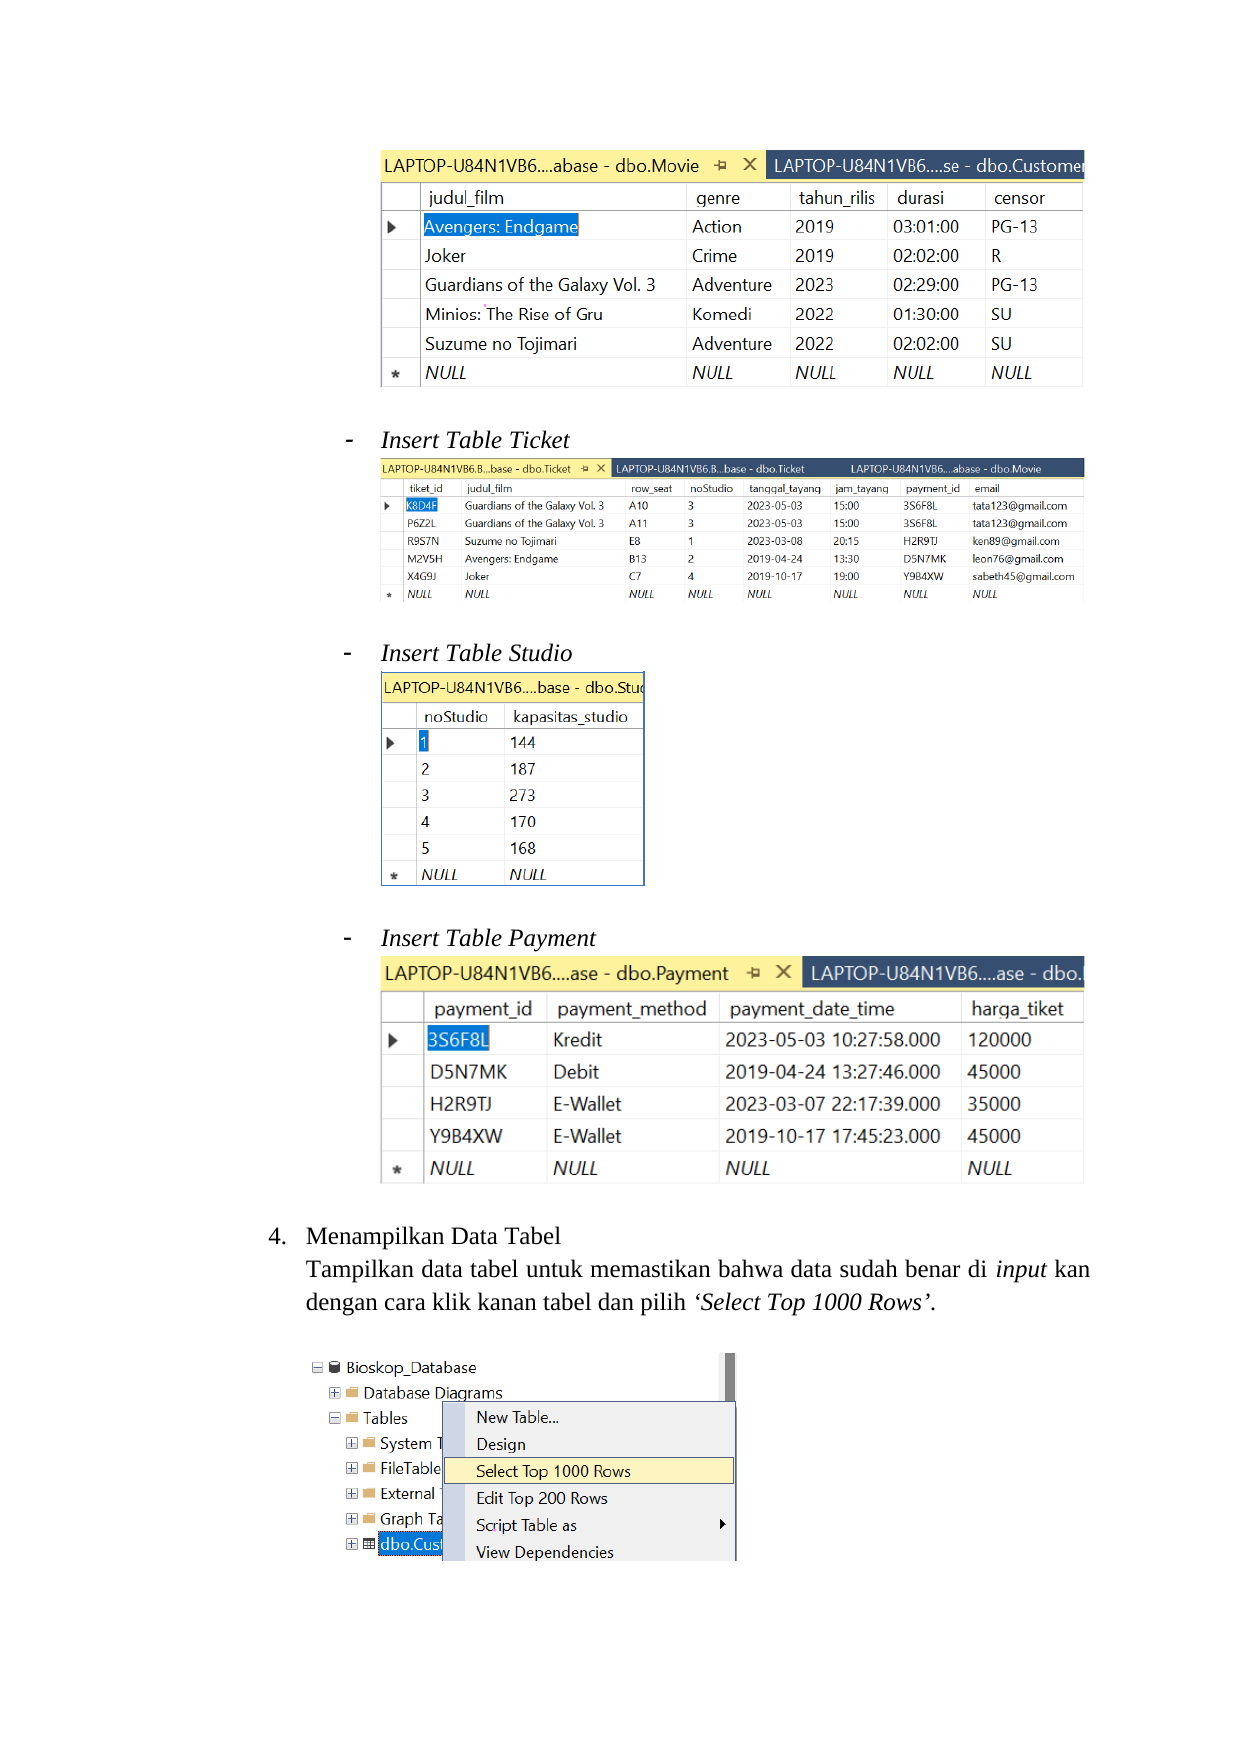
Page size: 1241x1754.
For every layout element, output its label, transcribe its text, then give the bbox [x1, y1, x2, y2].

picture [380, 458, 1085, 602]
list Tampilkan data tabel untuk memastikan bahwa data sudah benar di input kan dengan cara klik kanan tabel dan pilih ‘Select Top 1000 Rows’. [306, 1254, 1090, 1316]
list Insert Table Payment [343, 923, 1090, 952]
list Menampilkan Data Tabel [268, 1221, 1090, 1250]
picture [380, 956, 1085, 1184]
picture [305, 1353, 737, 1561]
list Insert Table Studio [343, 638, 1090, 667]
picture [382, 673, 643, 885]
picture [380, 150, 1085, 388]
list Insert Table Ticket [343, 425, 1090, 454]
